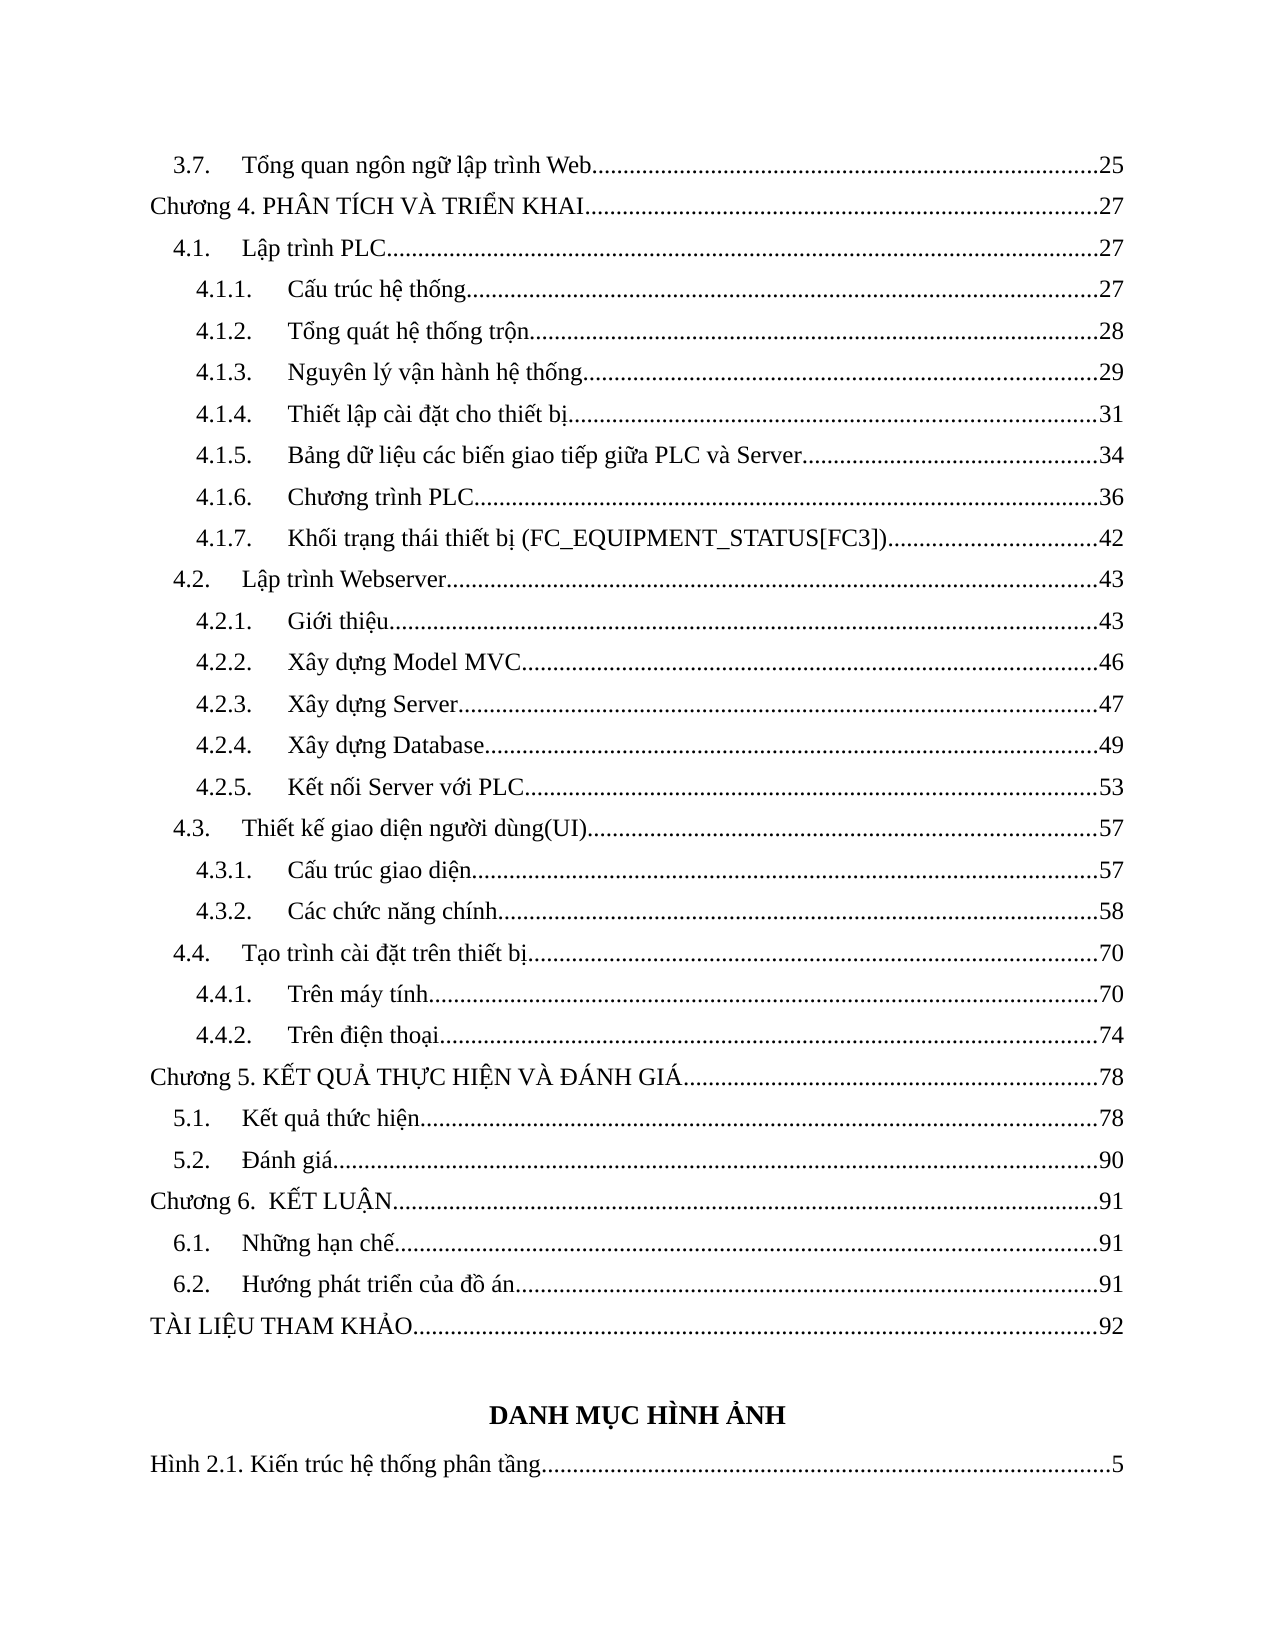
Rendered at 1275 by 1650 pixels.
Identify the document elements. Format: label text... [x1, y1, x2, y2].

text DANH MỤC HÌNH ẢNH [150, 1399, 1125, 1430]
text Hình 2.1. Kiến trúc hệ thống phân tầng 5 [150, 1449, 1125, 1478]
